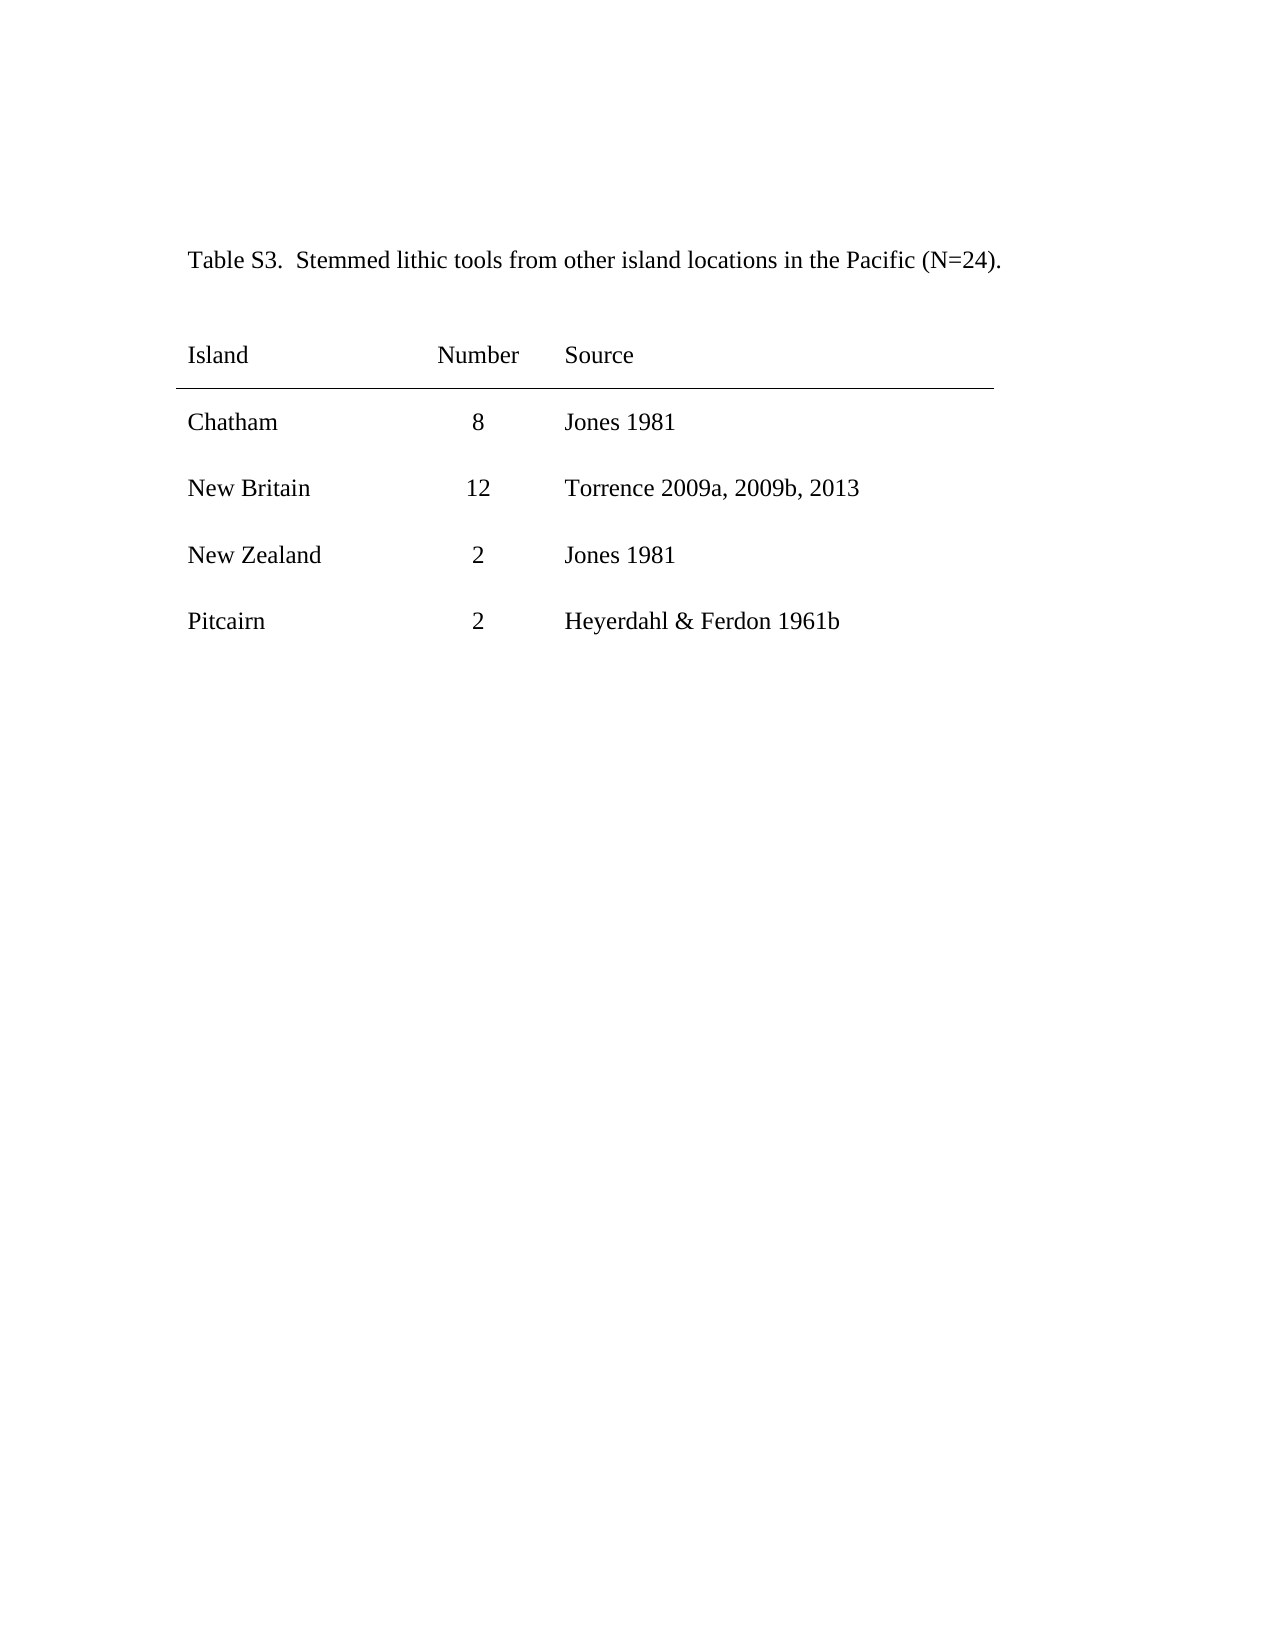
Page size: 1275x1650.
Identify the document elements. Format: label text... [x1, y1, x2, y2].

table_header Island [176, 321, 403, 387]
text Table S3. Stemmed lithic tools from other island locations in the Pacific (N=24). [187, 245, 1087, 274]
table_header Source [553, 321, 994, 387]
table_cell 8 [403, 389, 553, 455]
table_cell Jones 1981 [553, 521, 994, 587]
table_cell Torrence 2009a, 2009b, 2013 [553, 455, 994, 521]
table_cell 12 [403, 455, 553, 521]
table_cell 2 [403, 587, 553, 653]
table_cell Heyerdahl & Ferdon 1961b [553, 587, 994, 653]
table_header Number [403, 321, 553, 387]
table_cell New Zealand [176, 521, 403, 587]
table_cell Jones 1981 [553, 389, 994, 455]
table_cell New Britain [176, 455, 403, 521]
table_cell Pitcairn [176, 587, 403, 653]
table_cell Chatham [176, 389, 403, 455]
table_cell 2 [403, 521, 553, 587]
